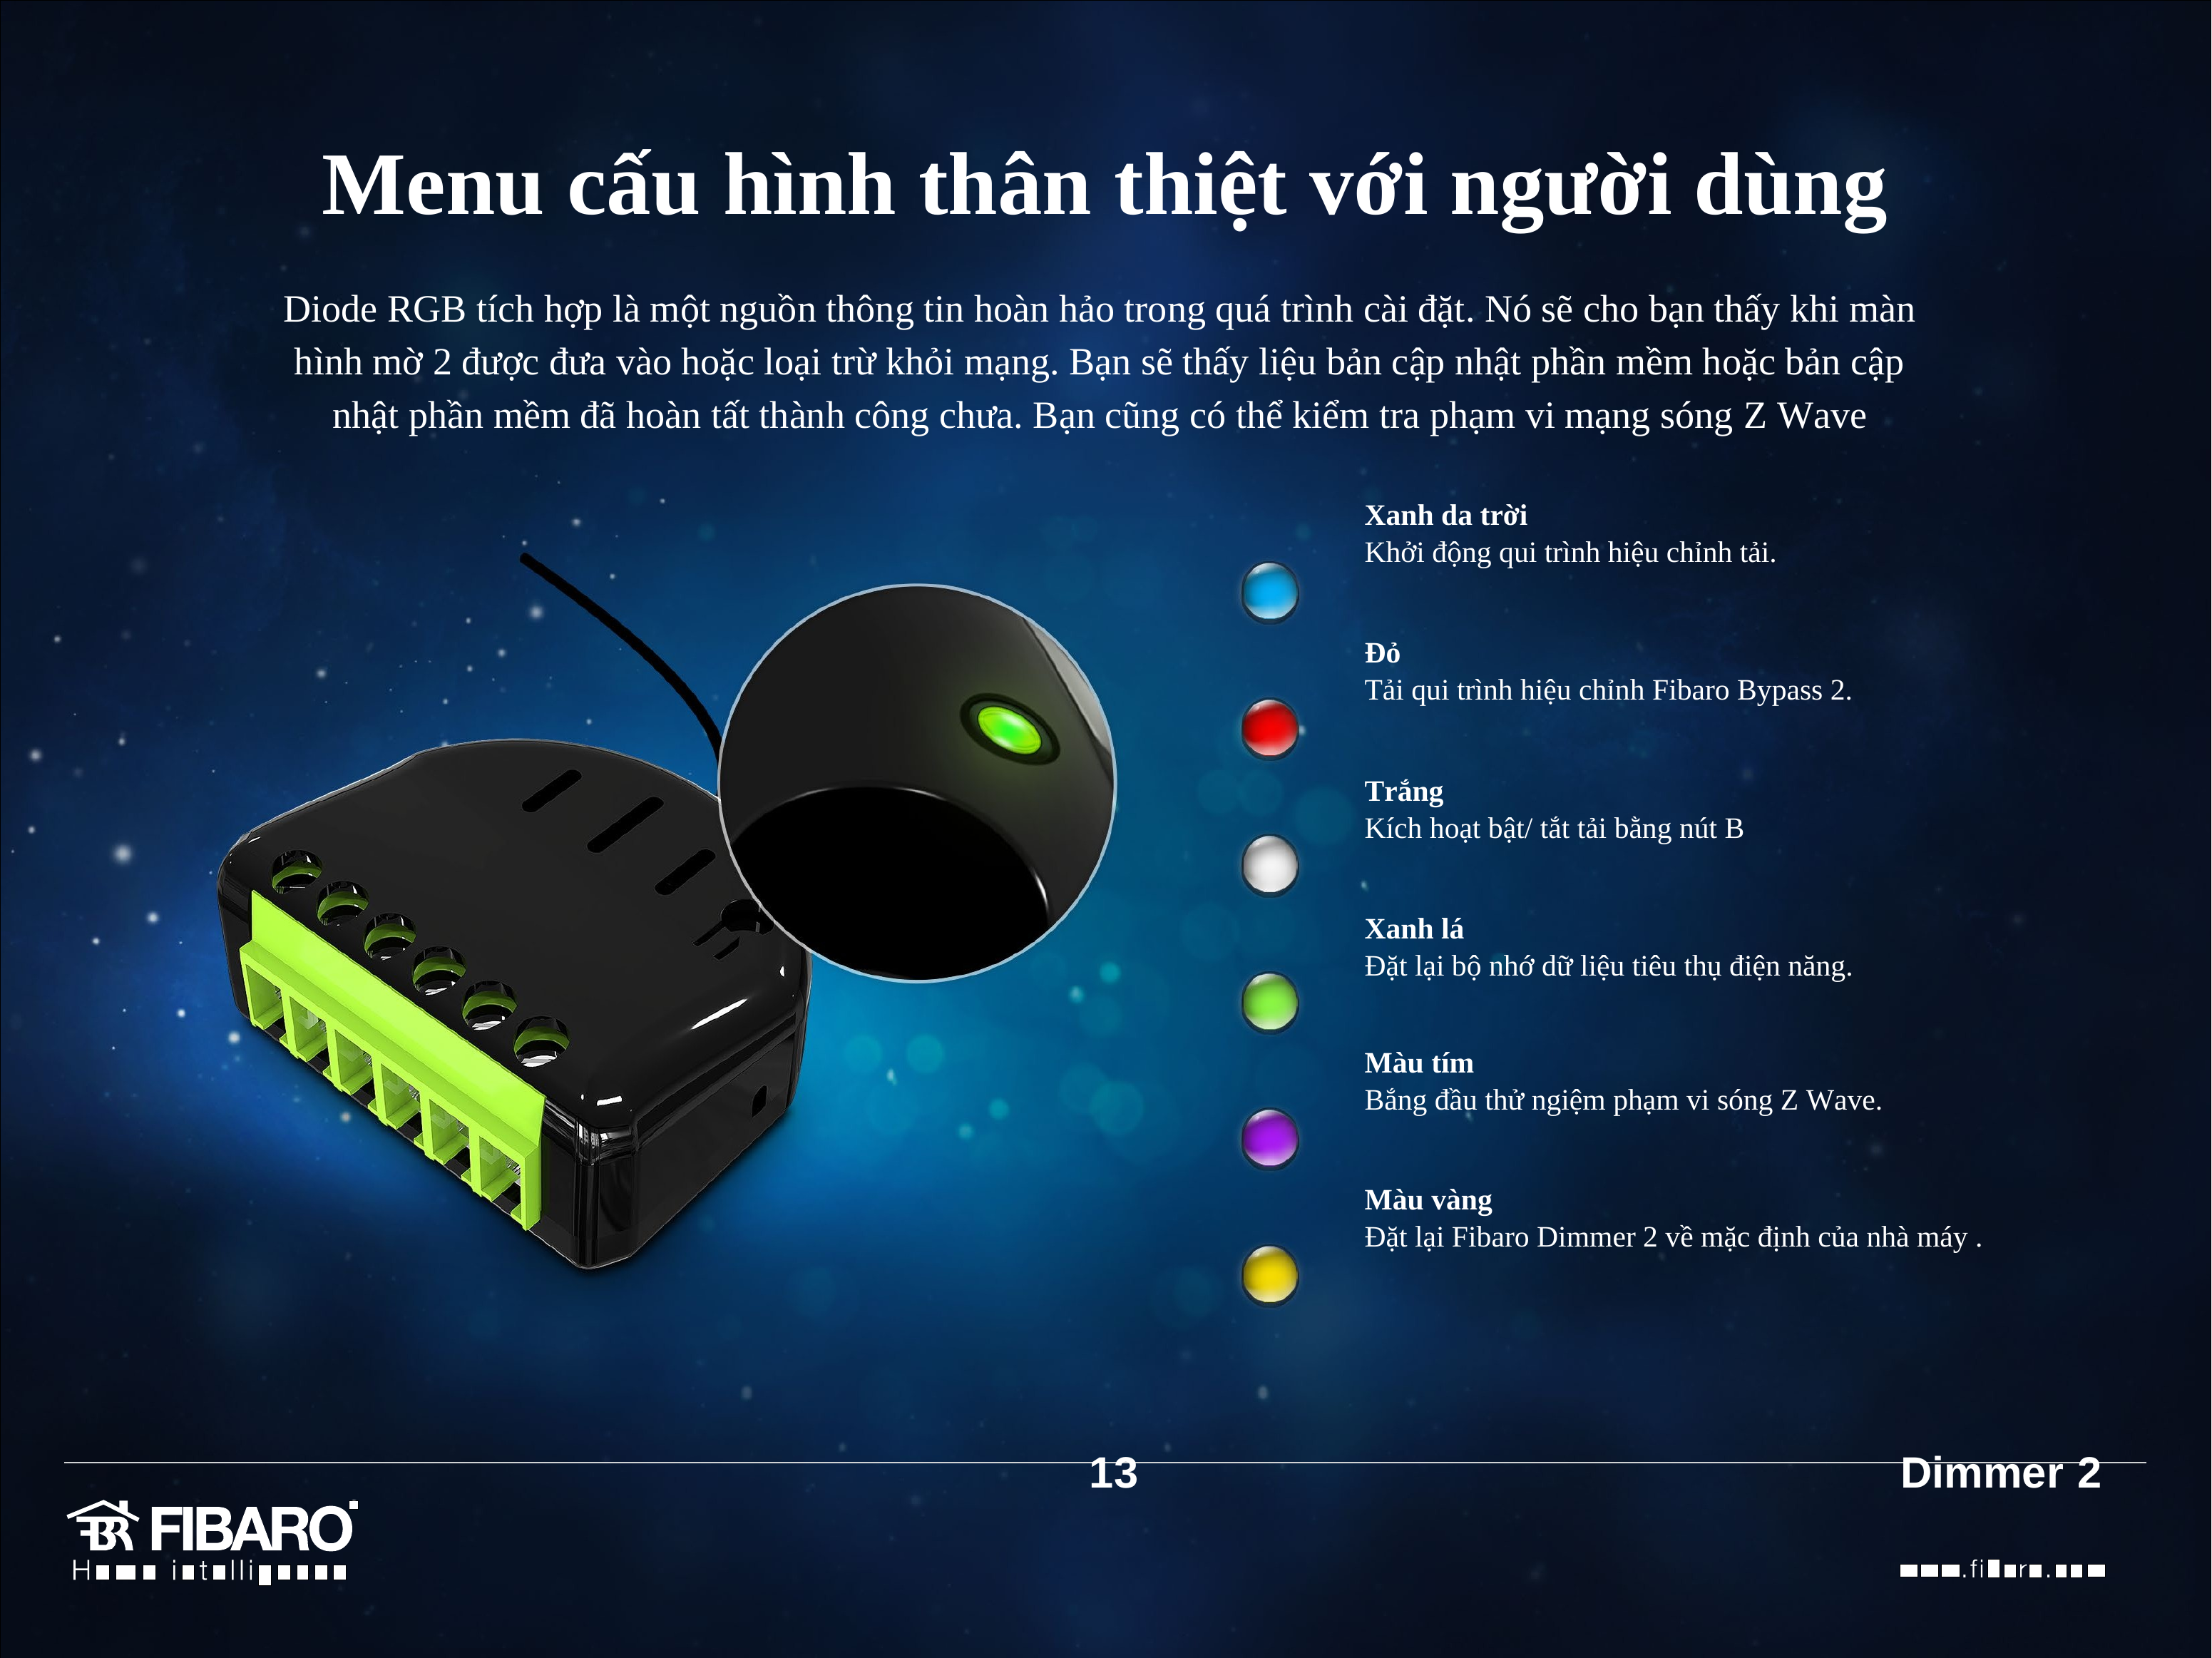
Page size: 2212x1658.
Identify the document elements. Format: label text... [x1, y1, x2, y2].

text Đỏ [1364, 635, 2133, 670]
text Bắng đầu thử ngiệm phạm vi sóng Z Wave. [1364, 1083, 2133, 1117]
text Xanh lá [1364, 911, 2133, 945]
text Menu cấu hình thân thiệt với người dùng [285, 131, 1926, 234]
text Đặt lại bộ nhớ dữ liệu tiêu thụ điện năng. [1364, 948, 2133, 982]
text Tải qui trình hiệu chỉnh Fibaro Bypass 2. [1364, 672, 2133, 707]
picture [1, 1, 2211, 1658]
text Màu vàng [1364, 1182, 2133, 1216]
subtitle Dimmer 2 [1090, 1447, 2133, 1498]
text Khởi động qui trình hiệu chỉnh tải. [1364, 534, 2133, 568]
text Kích hoạt bật/ tắt tải bằng nút B [1364, 810, 2133, 844]
text Diode RGB tích hợp là một nguồn thông tin hoàn hảo trong quá trình cài đặt. Nó sẽ cho bạn thấy khi màn hình mờ 2 được đưa vào hoặc loại trừ khỏi mạng. Bạn sẽ thấy liệu bản cập nhật phần mềm hoặc bản cập nhật phần mềm đã hoàn tất thành công chưa. Bạn cũng có thể kiểm tra phạm vi mạng sóng Z Wave [269, 285, 1930, 436]
text Xanh da trời [1364, 497, 2133, 531]
text Màu tím [1364, 1045, 2133, 1079]
text Trắng [1364, 773, 2133, 807]
text Đặt lại Fibaro Dimmer 2 về mặc định của nhà máy . [1364, 1219, 2133, 1253]
